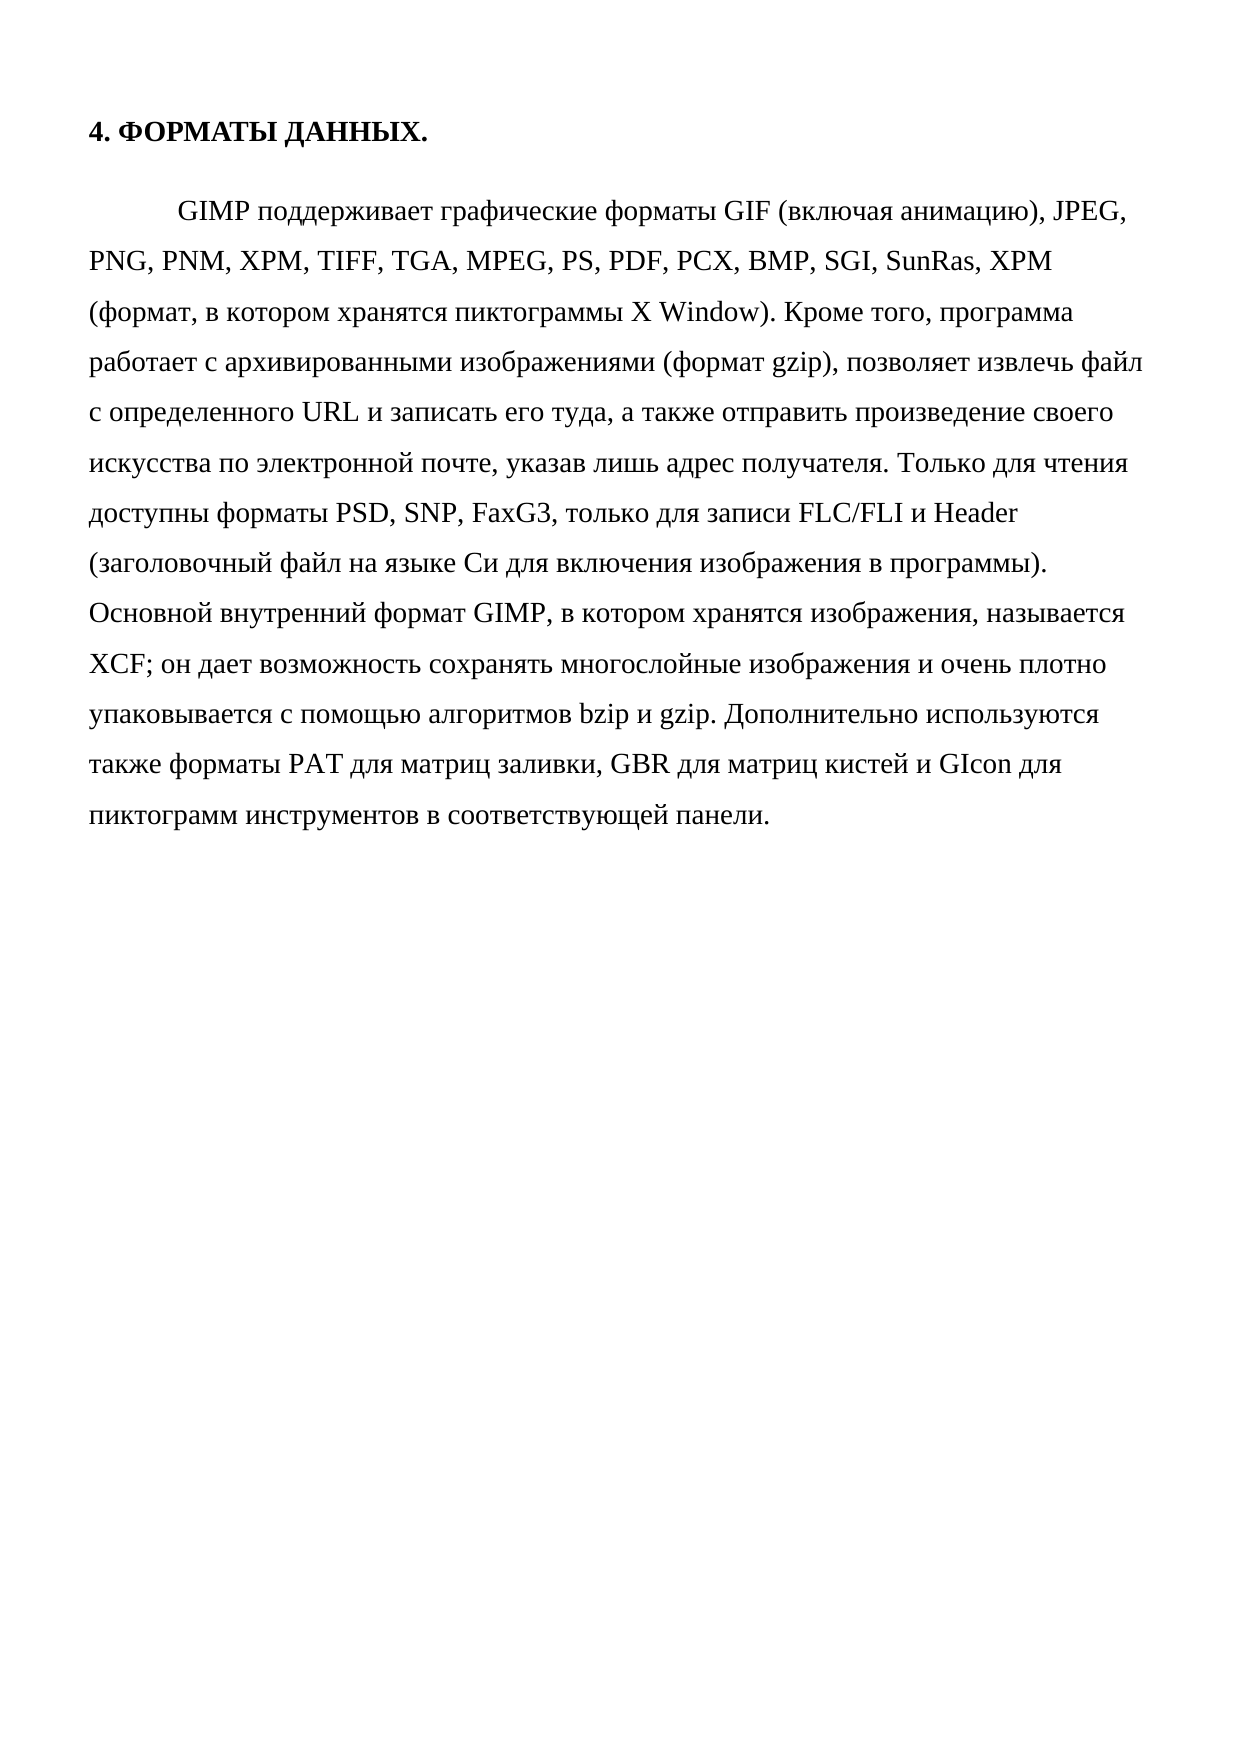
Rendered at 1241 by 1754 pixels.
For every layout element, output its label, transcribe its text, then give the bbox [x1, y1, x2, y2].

text GIMP поддерживает графические форматы GIF (включая анимацию), JPEG, PNG, PNM, XPM, TIFF, TGA, MPEG, PS, PDF, PCX, BMP, SGI, SunRas, XPM (формат, в котором хранятся пиктограммы X Window). Кроме того, программа работает с архивированными изображениями (формат gzip), позволяет извлечь файл с определенного URL и записать его туда, а также отправить произведение своего искусства по электронной почте, указав лишь адрес получателя. Только для чтения доступны форматы PSD, SNP, FaxG3, только для записи FLC/FLI и Header (заголовочный файл на языке Си для включения изображения в программы). Основной внутренний формат GIMP, в котором хранятся изображения, называется XCF; он дает возможность сохранять многослойные изображения и очень плотно упаковывается с помощью алгоритмов bzip и gzip. Дополнительно используются также форматы PAT для матриц заливки, GBR для матриц кистей и GIcon для пиктограмм инструментов в соответствующей панели. [89, 193, 1152, 830]
subtitle 4. ФОРМАТЫ ДАННЫХ. [89, 114, 1152, 147]
